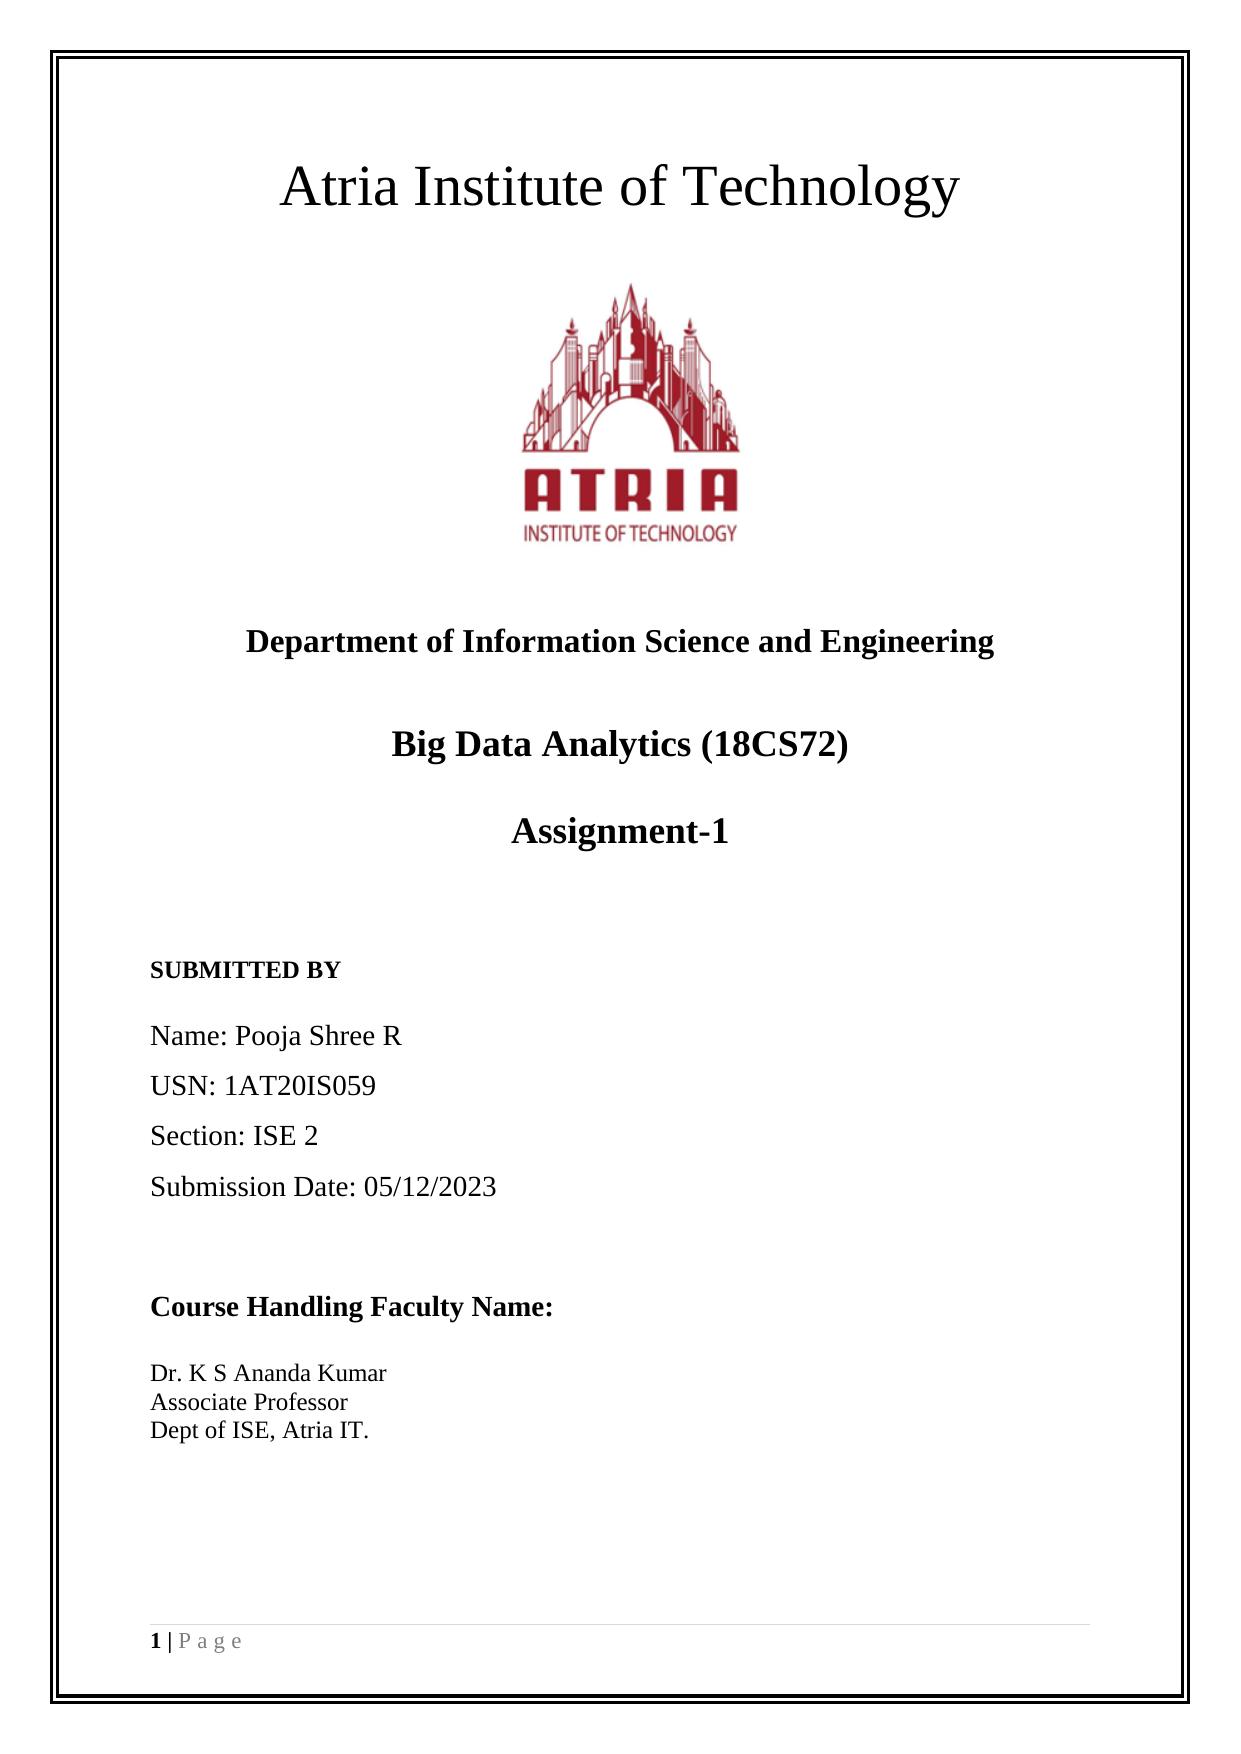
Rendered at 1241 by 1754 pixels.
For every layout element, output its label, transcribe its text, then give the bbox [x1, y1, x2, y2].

text USN: 1AT20IS059 [150, 1068, 923, 1102]
text Name: Pooja Shree R [150, 1018, 923, 1051]
text Assignment-1 [150, 808, 1090, 852]
text Dr. K S Ananda Kumar [150, 1358, 1090, 1387]
text Big Data Analytics (18CS72) [150, 722, 1090, 765]
text SUBMITTED BY [150, 956, 924, 984]
text Course Handling Faculty Name: [150, 1289, 1090, 1322]
text Submission Date: 05/12/2023 [150, 1169, 923, 1202]
text Associate Professor [150, 1387, 1090, 1416]
text Section: ISE 2 [150, 1118, 923, 1152]
picture [464, 277, 776, 562]
text Department of Information Science and Engineering [150, 621, 1090, 659]
text Atria Institute of Technology [150, 151, 1090, 218]
text Dept of ISE, Atria IT. [150, 1416, 1090, 1444]
